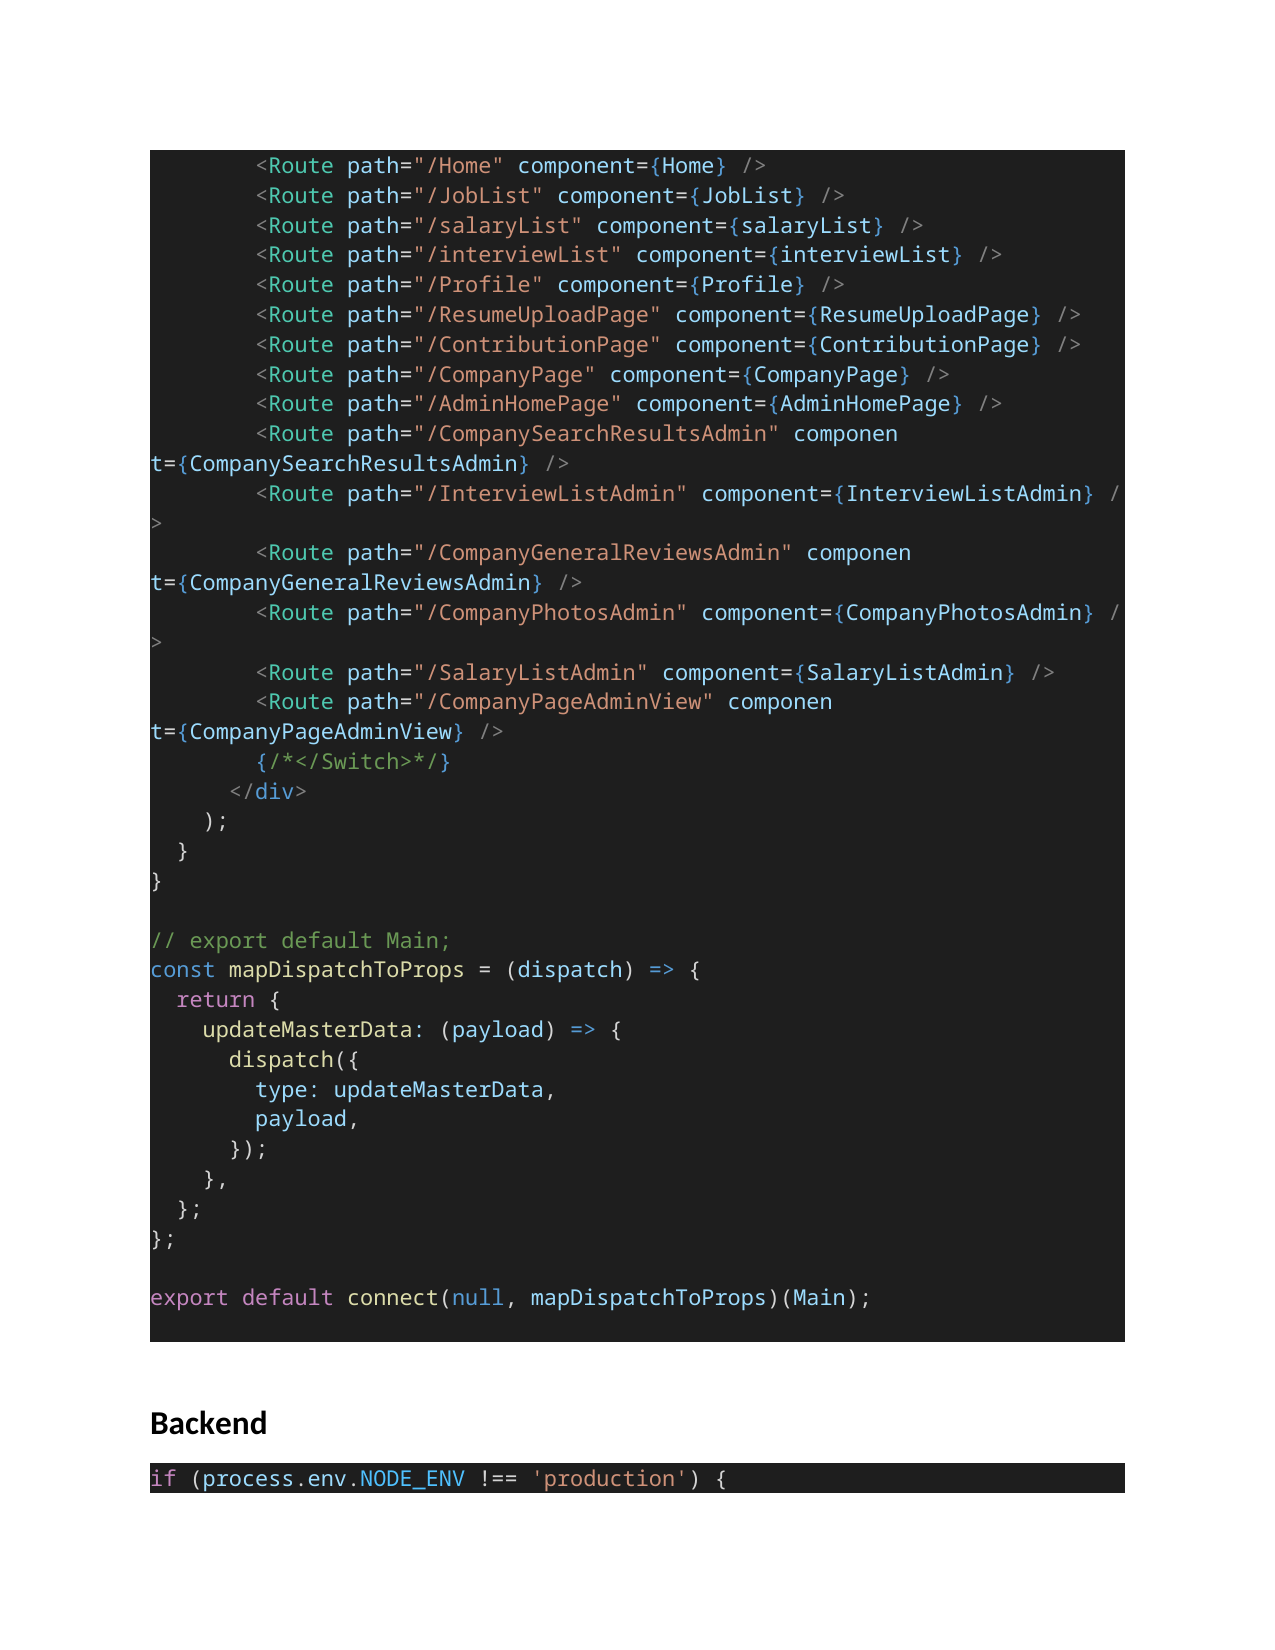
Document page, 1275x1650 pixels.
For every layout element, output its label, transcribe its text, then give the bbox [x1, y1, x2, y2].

text </div> [150, 776, 1125, 805]
text <Route path="/InterviewListAdmin" component={InterviewListAdmin} /> [150, 478, 1125, 537]
text <Route path="/SalaryListAdmin" component={SalaryListAdmin} /> [150, 656, 1125, 686]
text {/*</Switch>*/} [150, 746, 1125, 776]
text return { [150, 984, 1125, 1014]
text updateMasterData: (payload) => { [150, 1014, 1125, 1044]
text if (process.env.NODE_ENV !== 'production') { [150, 1463, 1125, 1493]
text <Route path="/Profile" component={Profile} /> [150, 269, 1125, 299]
text const mapDispatchToProps = (dispatch) => { [150, 954, 1125, 984]
text <Route path="/JobList" component={JobList} /> [150, 180, 1125, 209]
text <Route path="/CompanyPage" component={CompanyPage} /> [150, 358, 1125, 388]
text payload, [150, 1103, 1125, 1133]
text dispatch({ [150, 1044, 1125, 1073]
text }, [150, 1163, 1125, 1193]
text export default connect(null, mapDispatchToProps)(Main); [150, 1282, 1125, 1312]
text }; [150, 1193, 1125, 1222]
text ); [150, 805, 1125, 835]
text }); [150, 1133, 1125, 1163]
text <Route path="/AdminHomePage" component={AdminHomePage} /> [150, 388, 1125, 418]
text <Route path="/CompanySearchResultsAdmin" component={CompanySearchResultsAdmin} /> [150, 418, 1125, 478]
text <Route path="/salaryList" component={salaryList} /> [150, 209, 1125, 239]
text <Route path="/Home" component={Home} /> [150, 150, 1125, 180]
text <Route path="/ResumeUploadPage" component={ResumeUploadPage} /> [150, 299, 1125, 329]
text <Route path="/CompanyGeneralReviewsAdmin" component={CompanyGeneralReviewsAdmin} /> [150, 537, 1125, 597]
text type: updateMasterData, [150, 1073, 1125, 1103]
text <Route path="/interviewList" component={interviewList} /> [150, 239, 1125, 269]
text } [150, 865, 1125, 895]
text <Route path="/ContributionPage" component={ContributionPage} /> [150, 329, 1125, 358]
text } [150, 835, 1125, 865]
text Backend [150, 1402, 1125, 1443]
text <Route path="/CompanyPageAdminView" component={CompanyPageAdminView} /> [150, 686, 1125, 746]
text // export default Main; [150, 924, 1125, 954]
text <Route path="/CompanyPhotosAdmin" component={CompanyPhotosAdmin} /> [150, 597, 1125, 656]
text }; [150, 1222, 1125, 1252]
